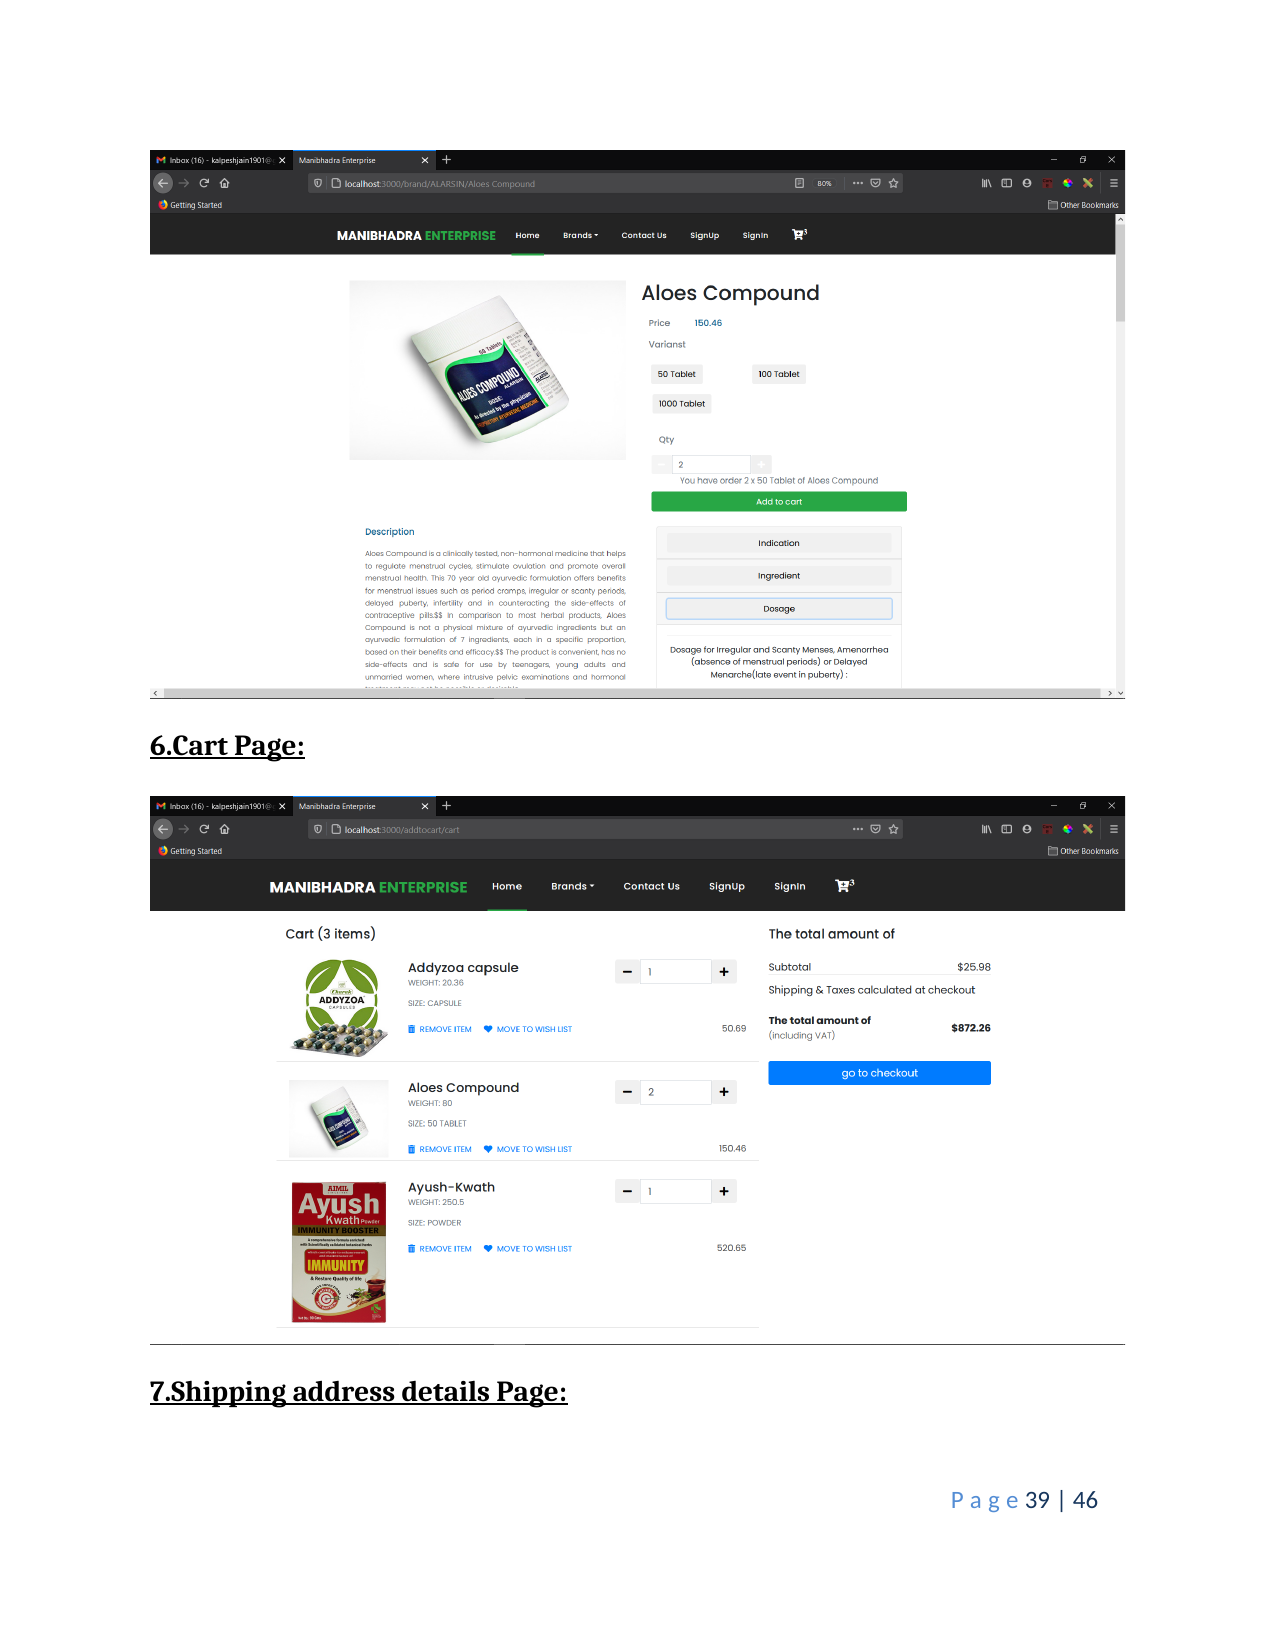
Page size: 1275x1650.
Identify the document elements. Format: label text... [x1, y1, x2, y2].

picture [150, 150, 1125, 699]
text 6.Cart Page: [150, 729, 1125, 763]
picture [150, 796, 1125, 1345]
text 7.Shipping address details Page: [150, 1375, 1125, 1409]
